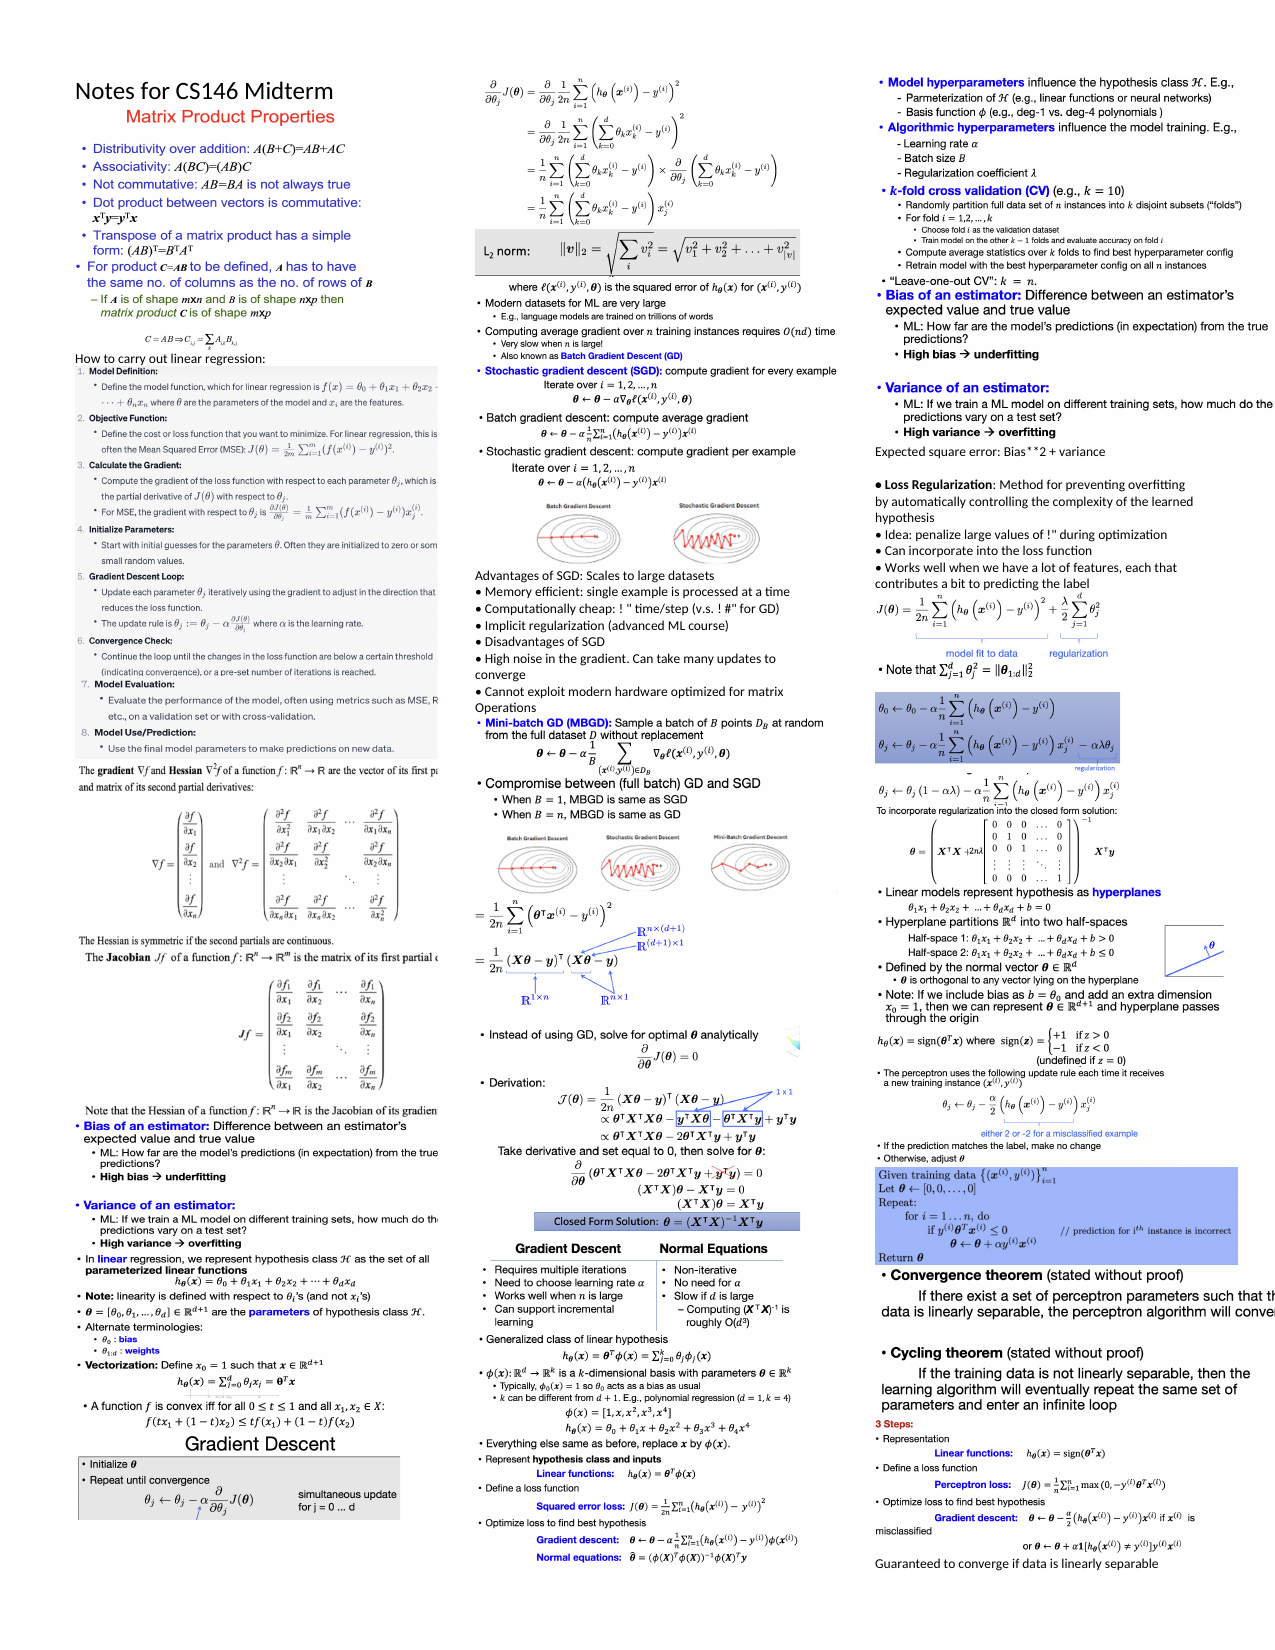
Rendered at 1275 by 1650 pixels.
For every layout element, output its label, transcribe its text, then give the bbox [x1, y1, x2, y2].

text Expected square error: Bias**2 + variance [875, 443, 1200, 459]
text Advantages of SGD: Scales to large datasets • Memory efficient: single example is processed at a time • Computationally cheap: ! " time/step (v.s. ! #" for GD) • Implicit regularization (advanced ML course) • Disadvantages of SGD • High noise in the gradient. Can take many updates to converge • Cannot exploit modern hardware optimized for matrix [475, 567, 800, 699]
picture [475, 1026, 800, 1572]
picture [875, 592, 1111, 682]
picture [475, 716, 838, 1010]
picture [475, 75, 838, 567]
text • Loss Regularization: Method for preventing overfitting by automatically controlling the complexity of the learned hypothesis • Idea: penalize large values of !" during optimization • Can incorporate into the loss function • Works well when we have a lot of features, each that contributes a bit to predicting the label [875, 476, 1200, 592]
picture [875, 75, 1275, 443]
text Notes for CS146 Midterm [75, 75, 400, 106]
picture [75, 105, 374, 351]
picture [875, 692, 1275, 1555]
text How to carry out linear regression: [75, 350, 400, 366]
picture [75, 366, 438, 1520]
text Guaranteed to converge if data is linearly separable [875, 1555, 1200, 1571]
text Operations [475, 699, 800, 716]
